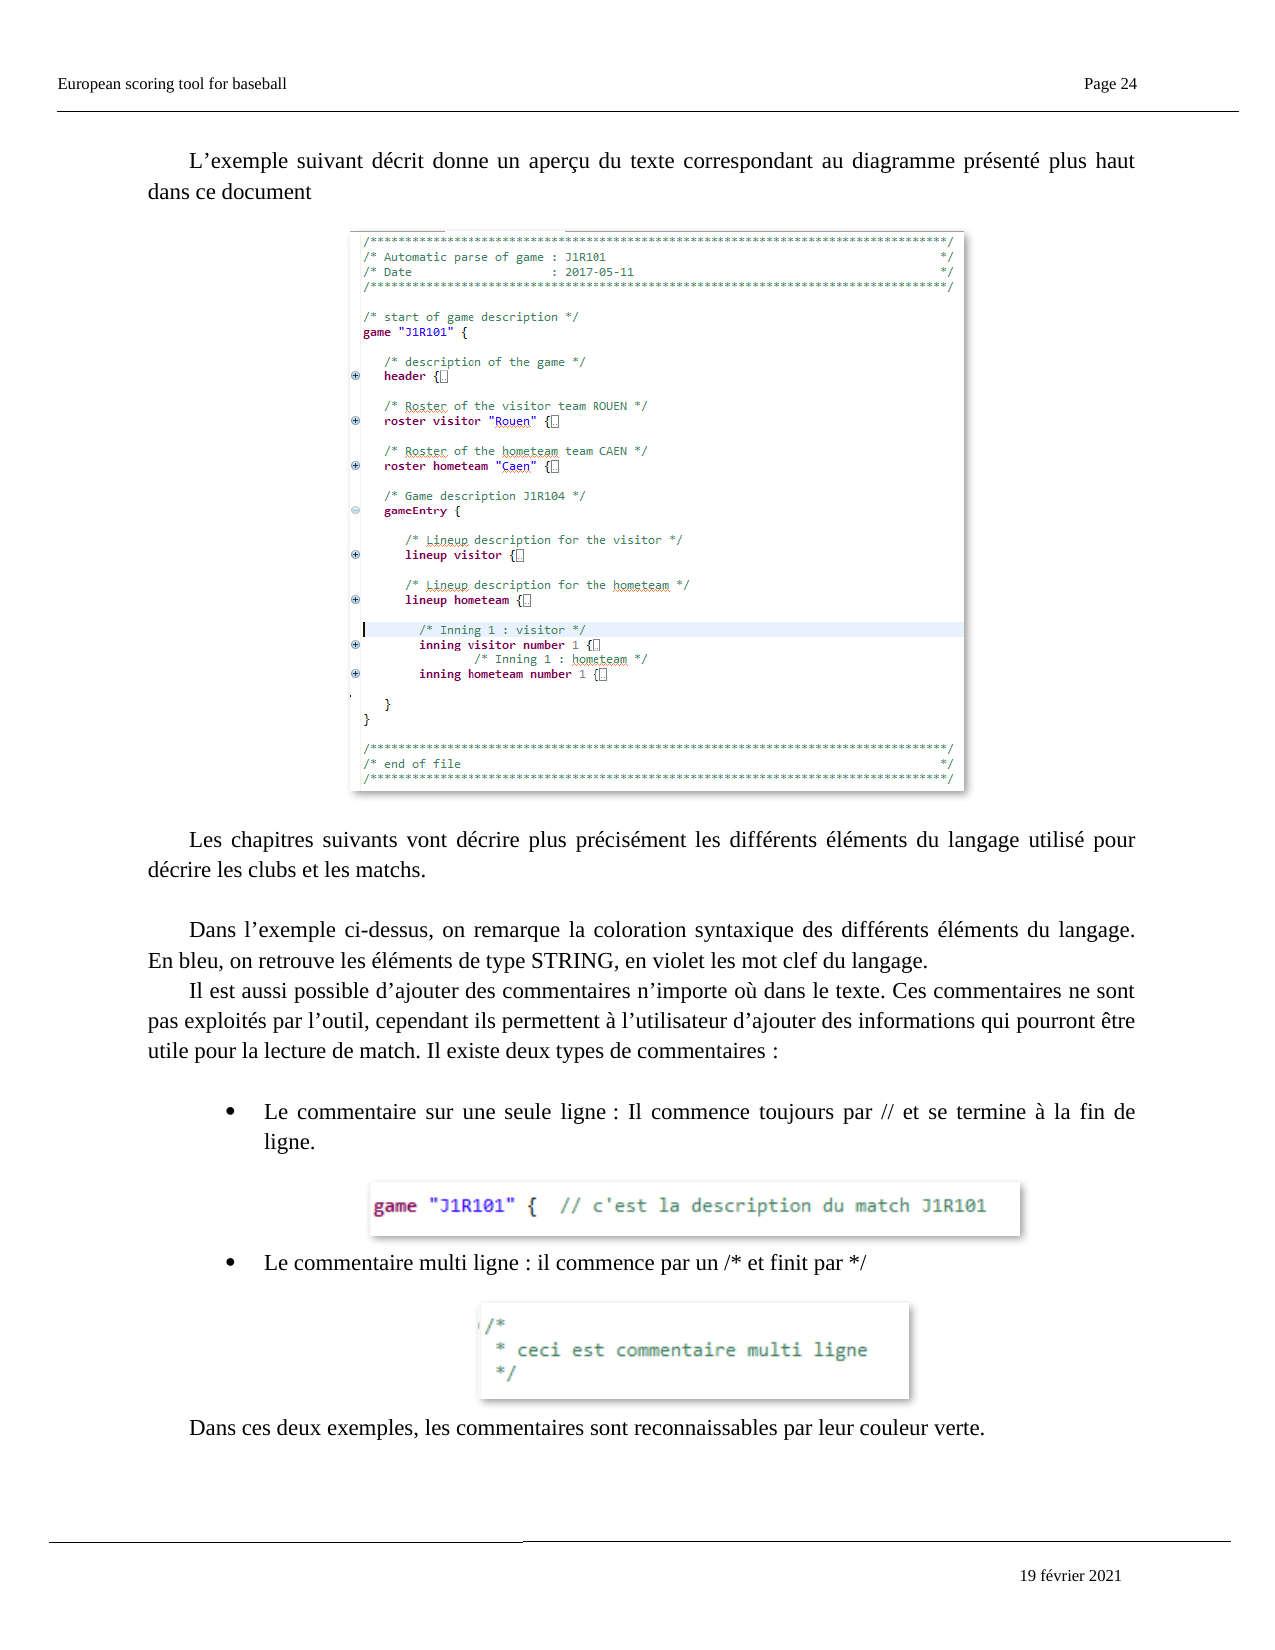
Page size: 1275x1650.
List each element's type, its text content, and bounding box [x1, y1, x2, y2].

text Il est aussi possible d’ajouter des commentaires n’importe où dans le texte. Ces commentaires ne sont pas exploités par l’outil, cependant ils permettent à l’utilisateur d’ajouter des informations qui pourront être utile pour la lecture de match. Il existe deux types de commentaires : [148, 977, 1137, 1064]
picture [478, 1303, 909, 1399]
picture [350, 231, 964, 791]
text Dans l’exemple ci-dessus, on remarque la coloration syntaxique des différents éléments du langage. En bleu, on retrouve les éléments de type STRING, en violet les mot clef du langage. [148, 917, 1137, 973]
text Les chapitres suivants vont décrire plus précisément les différents éléments du langage utilisé pour décrire les clubs et les matchs. [148, 826, 1137, 882]
picture [369, 1182, 1020, 1236]
text L’exemple suivant décrit donne un aperçu du texte correspondant au diagramme présenté plus haut dans ce document [148, 148, 1137, 204]
list Le commentaire sur une seule ligne : Il commence toujours par // et se termine à la fin de ligne. [226, 1098, 1137, 1154]
text Dans ces deux exemples, les commentaires sont reconnaissables par leur couleur verte. [148, 1414, 1137, 1440]
list Le commentaire multi ligne : il commence par un /* et finit par */ [226, 1249, 1137, 1275]
